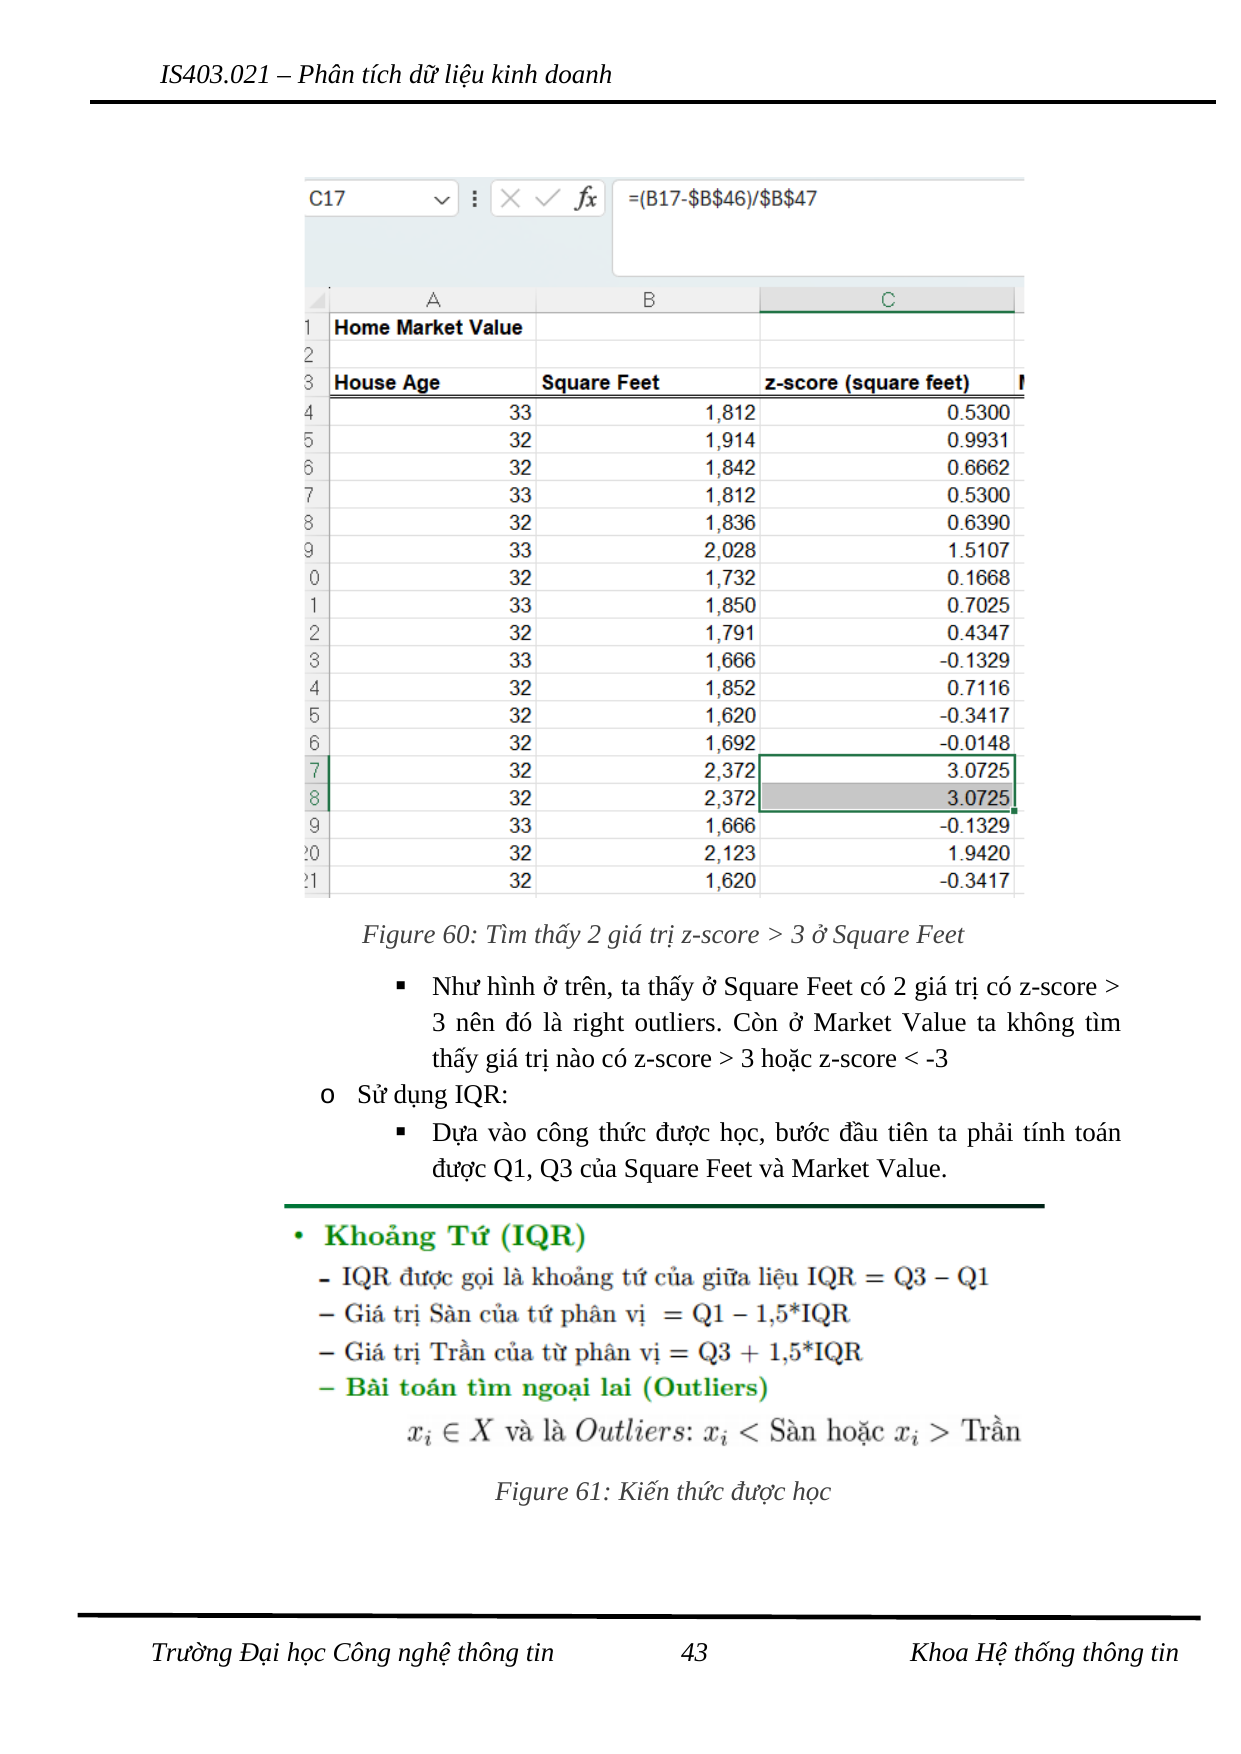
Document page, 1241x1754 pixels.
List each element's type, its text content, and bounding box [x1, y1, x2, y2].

text Figure 61: Kiến thức được học [207, 1475, 1122, 1506]
list Sử dụng IQR: [319, 1078, 1122, 1111]
text Figure 60: Tìm thấy 2 giá trị z-score > 3 ở Square Feet [207, 918, 1122, 949]
picture [304, 177, 1025, 898]
list Dựa vào công thức được học, bước đầu tiên ta phải tính toán được Q1, Q3 của Square Feet và Market Value. [394, 1116, 1122, 1183]
picture [284, 1204, 1045, 1455]
list Như hình ở trên, ta thấy ở Square Feet có 2 giá trị có z-score > 3 nên đó là right outliers. Còn ở Market Value ta không tìm thấy giá trị nào có z-score > 3 hoặc z-score < -3 [394, 970, 1122, 1073]
